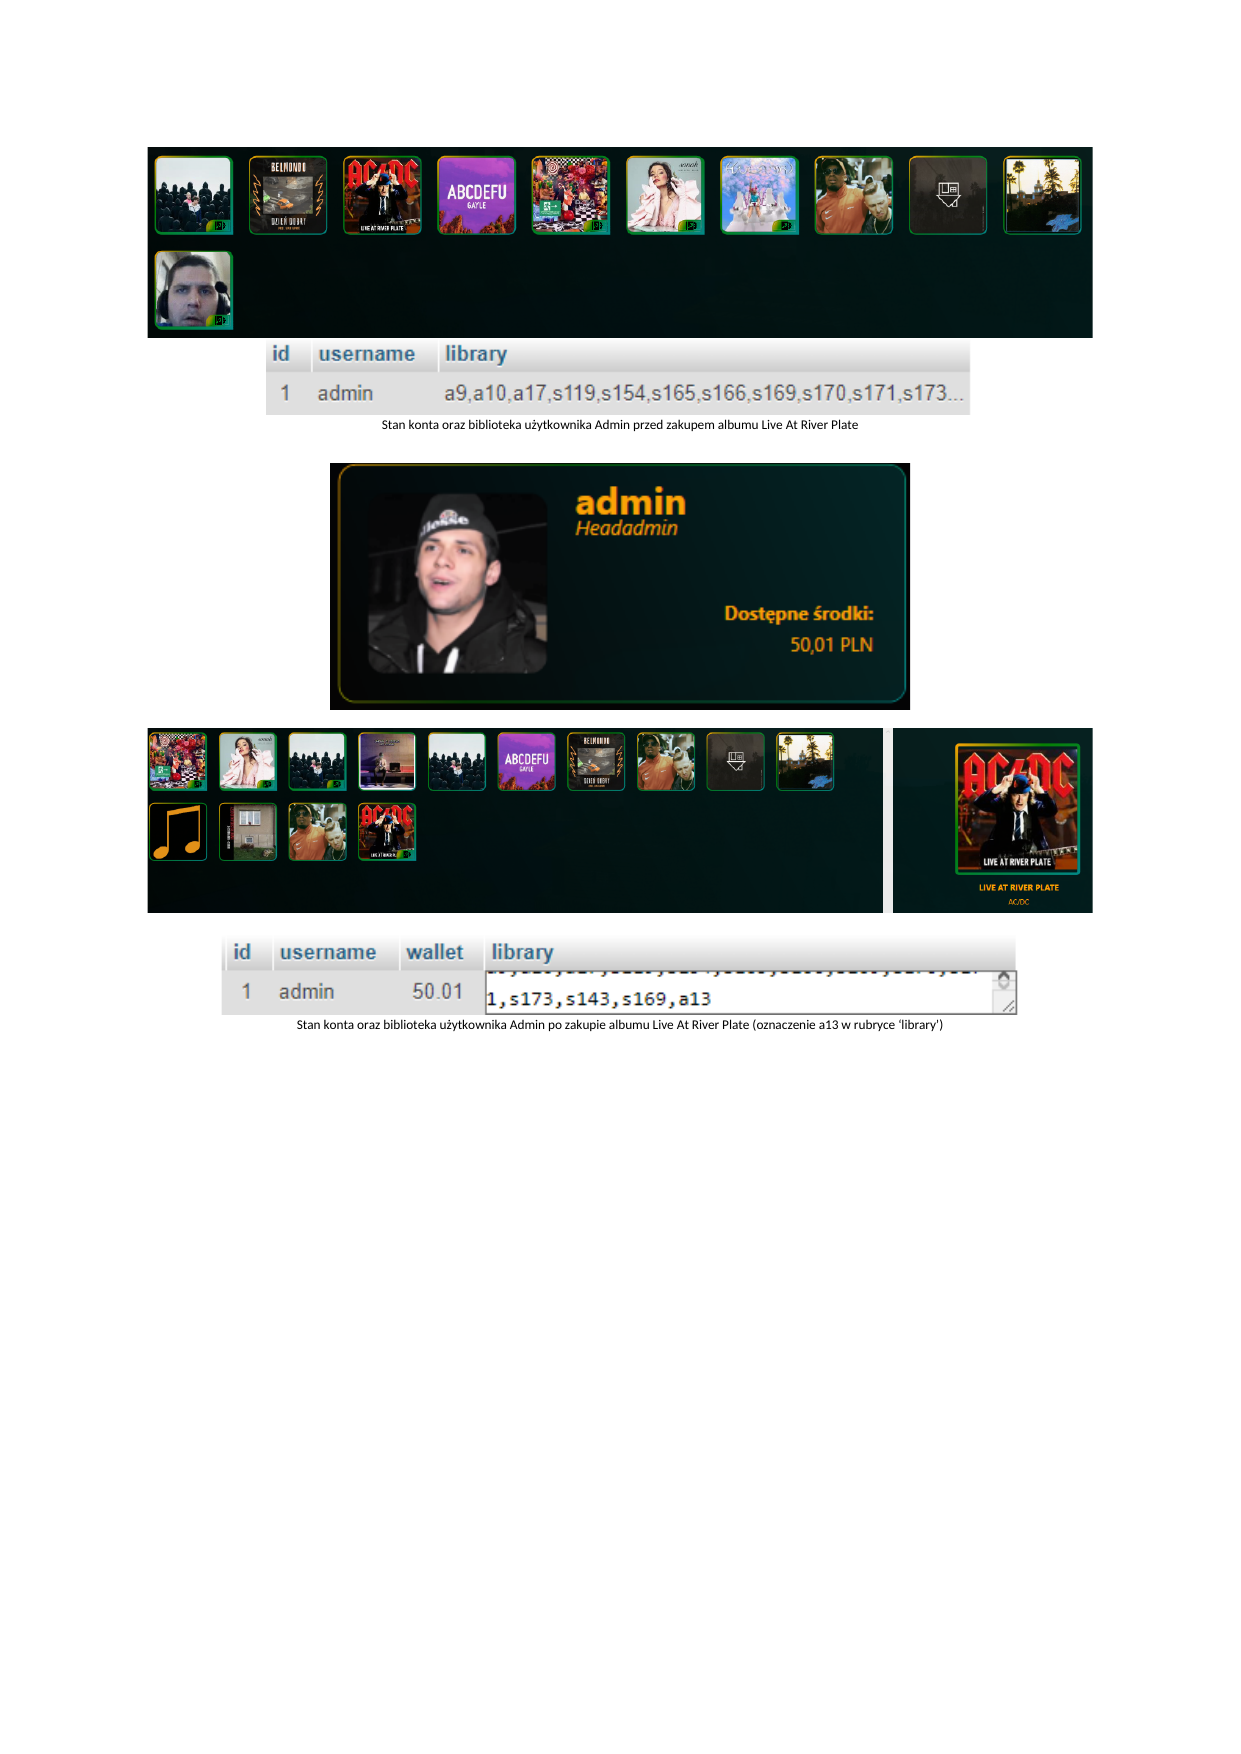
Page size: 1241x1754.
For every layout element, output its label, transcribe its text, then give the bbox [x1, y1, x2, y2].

picture [147, 728, 1093, 913]
picture [221, 931, 1019, 1015]
picture [266, 339, 974, 415]
picture [330, 463, 911, 710]
picture [147, 147, 1093, 338]
